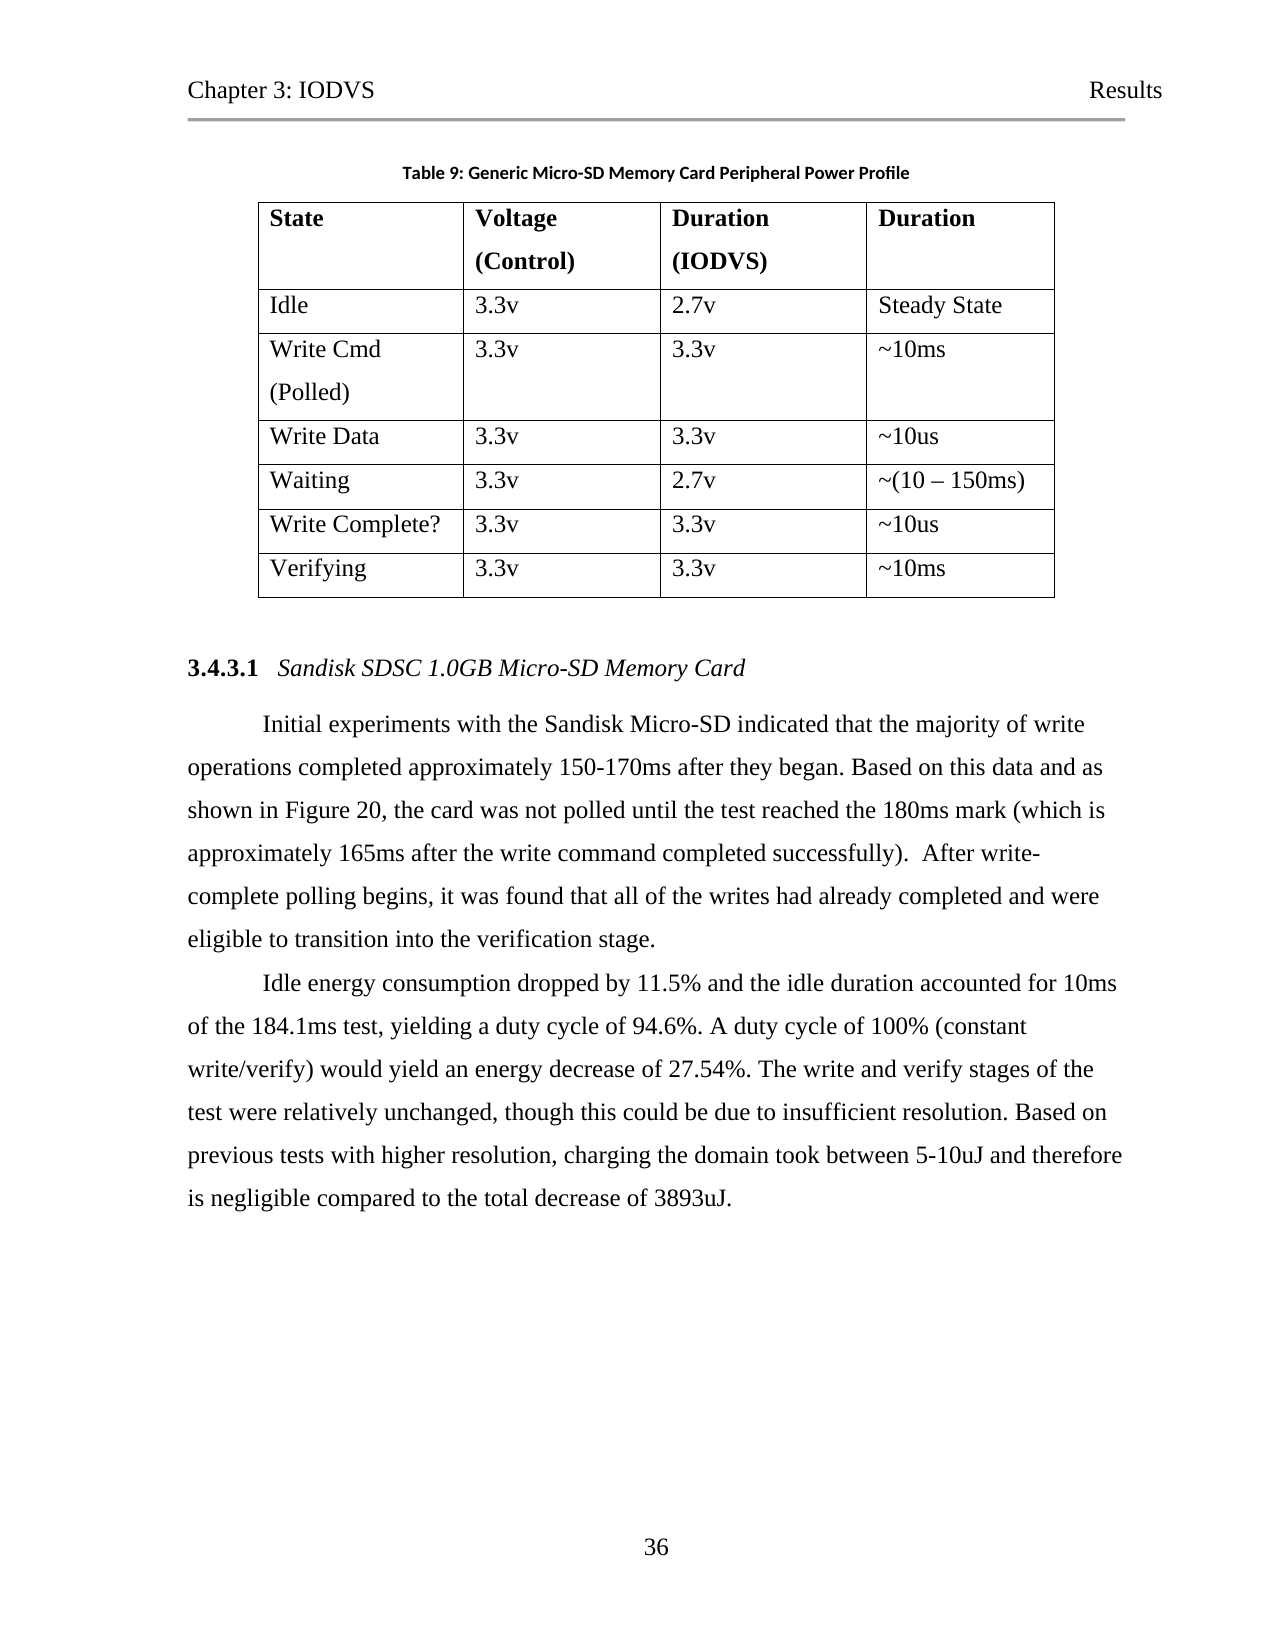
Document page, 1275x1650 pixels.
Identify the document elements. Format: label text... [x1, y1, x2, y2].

text Initial experiments with the Sandisk Micro-SD indicated that the majority of write operations completed approximately 150-170ms after they began. Based on this data and as shown in Figure 20, the card was not polled until the test reached the 180ms mark (which is approximately 165ms after the write command completed successfully). After write-complete polling begins, it was found that all of the writes had already completed and were eligible to transition into the verification stage. [187, 709, 1125, 953]
table_cell 3.3v [661, 421, 866, 464]
table_cell 3.3v [464, 465, 660, 508]
table_cell 3.3v [464, 334, 660, 420]
table_cell 3.3v [464, 510, 660, 552]
text Table 9: Generic Micro-SD Memory Card Peripheral Power Profile [187, 161, 1125, 184]
table_cell 3.3v [661, 554, 866, 597]
table_cell 3.3v [661, 510, 866, 552]
table_cell 3.3v [464, 554, 660, 597]
table_cell Write Data [259, 421, 463, 464]
table_header Duration (IODVS) [661, 203, 866, 289]
table_cell 3.3v [464, 421, 660, 464]
table_cell 2.7v [661, 465, 866, 508]
table_cell ~10us [867, 510, 1054, 552]
table_cell 2.7v [661, 290, 866, 333]
table_header Duration [867, 203, 1054, 289]
table_cell 3.3v [661, 334, 866, 420]
text Idle energy consumption dropped by 11.5% and the idle duration accounted for 10ms of the 184.1ms test, yielding a duty cycle of 94.6%. A duty cycle of 100% (constant write/verify) would yield an energy decrease of 27.54%. The write and verify stages of the test were relatively unchanged, though this could be due to insufficient resolution. Based on previous tests with higher resolution, charging the domain took between 5-10uJ and therefore is negligible compared to the total decrease of 3893uJ. [187, 968, 1125, 1212]
subtitle Sandisk SDSC 1.0GB Micro-SD Memory Card [187, 653, 1125, 682]
table_cell ~10us [867, 421, 1054, 464]
table_cell ~10ms [867, 334, 1054, 420]
table_cell Steady State [867, 290, 1054, 333]
table_cell 3.3v [464, 290, 660, 333]
table_cell Idle [259, 290, 463, 333]
table_cell ~(10 – 150ms) [867, 465, 1054, 508]
table_cell Write Complete? [259, 510, 463, 552]
table_header Voltage (Control) [464, 203, 660, 289]
table_header State [259, 203, 463, 289]
table_cell Verifying [259, 554, 463, 597]
table_cell Write Cmd (Polled) [259, 334, 463, 420]
table_cell ~10ms [867, 554, 1054, 597]
table_cell Waiting [259, 465, 463, 508]
